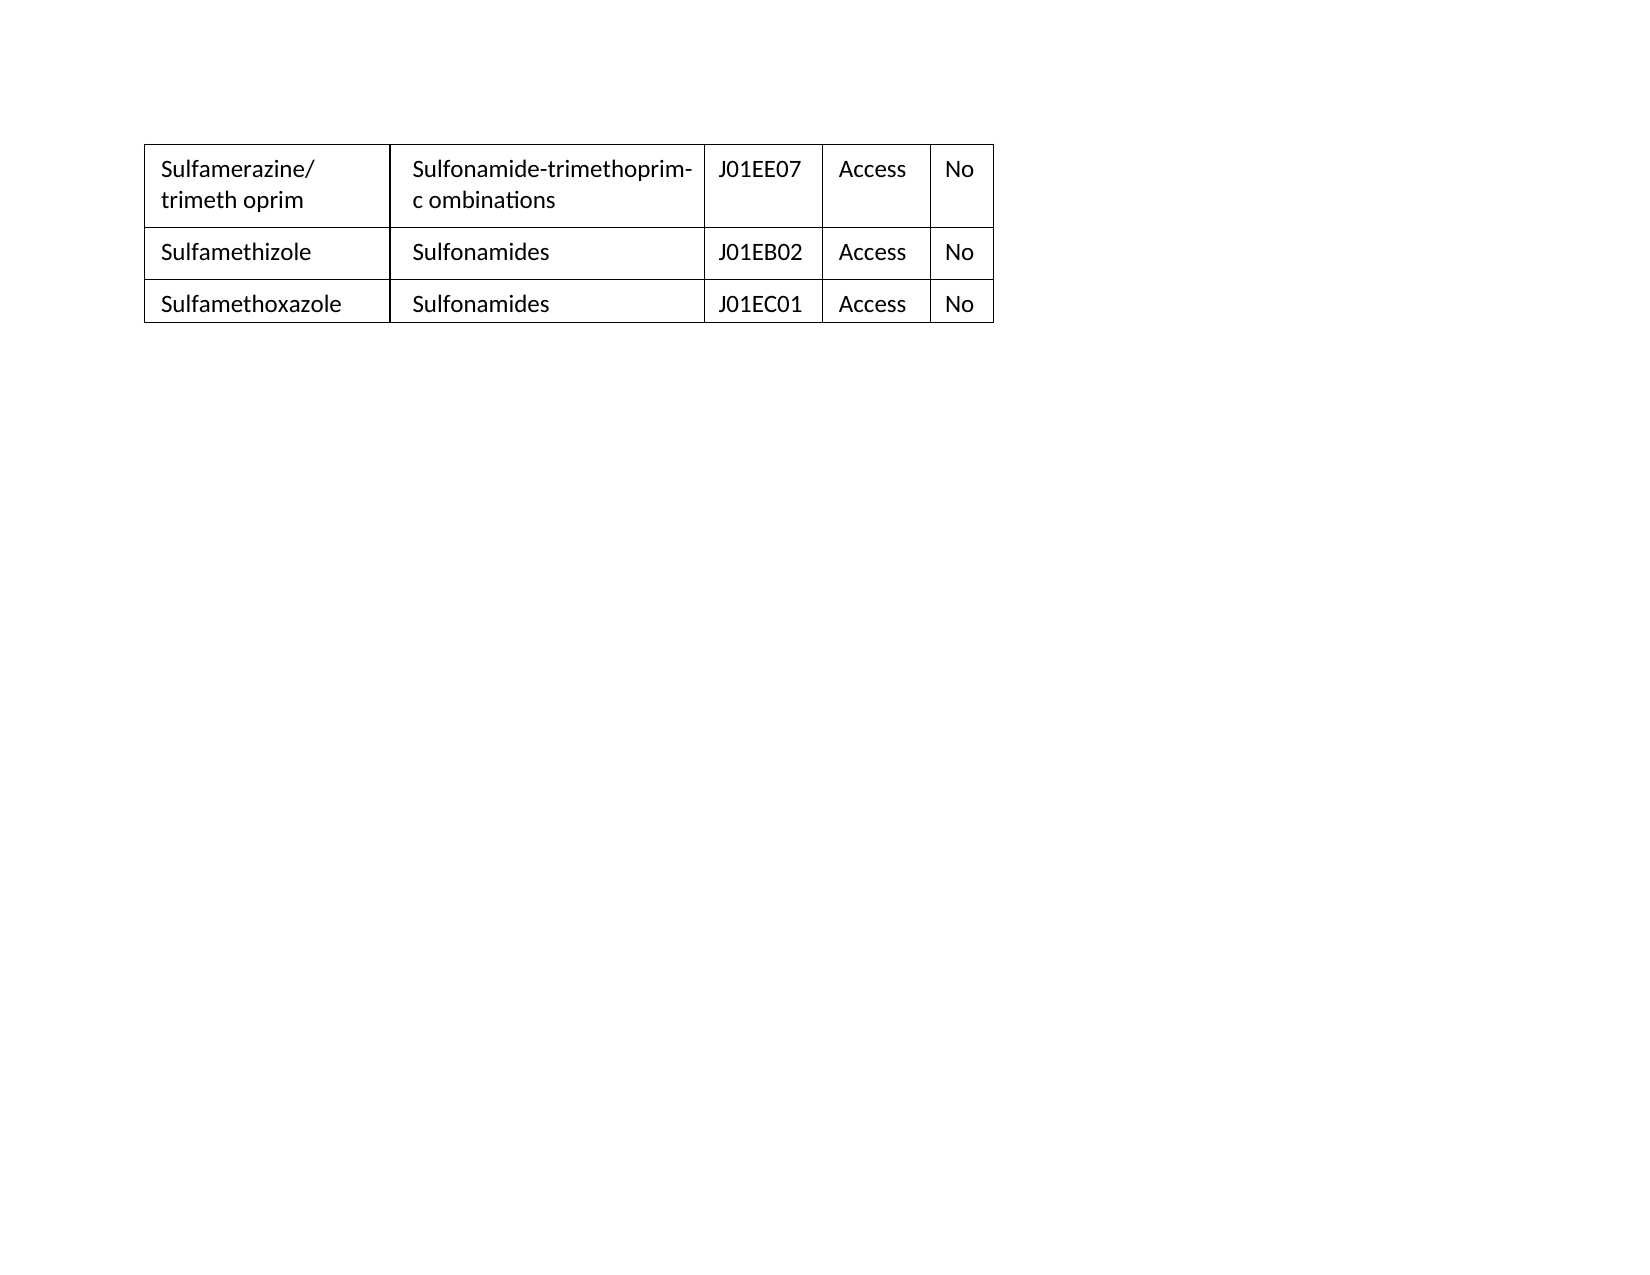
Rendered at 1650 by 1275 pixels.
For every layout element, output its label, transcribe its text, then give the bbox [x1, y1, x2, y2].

table_cell Sulfamerazine/trimeth oprim [145, 145, 389, 227]
table_cell Sulfamethizole [145, 228, 389, 279]
table_cell Sulfonamide-trimethoprim-c ombinations [391, 145, 704, 227]
table_cell Sulfonamides [391, 228, 704, 279]
table_cell No [931, 228, 993, 279]
table_cell Sulfonamides [391, 280, 704, 322]
table_cell Access [823, 228, 930, 279]
table_cell Access [823, 145, 930, 227]
table_cell Access [823, 280, 930, 322]
table_cell Sulfamethoxazole [145, 280, 389, 322]
table_cell J01EC01 [705, 280, 822, 322]
table_cell No [931, 280, 993, 322]
table_cell J01EB02 [705, 228, 822, 279]
table_cell J01EE07 [705, 145, 822, 227]
table_cell No [931, 145, 993, 227]
